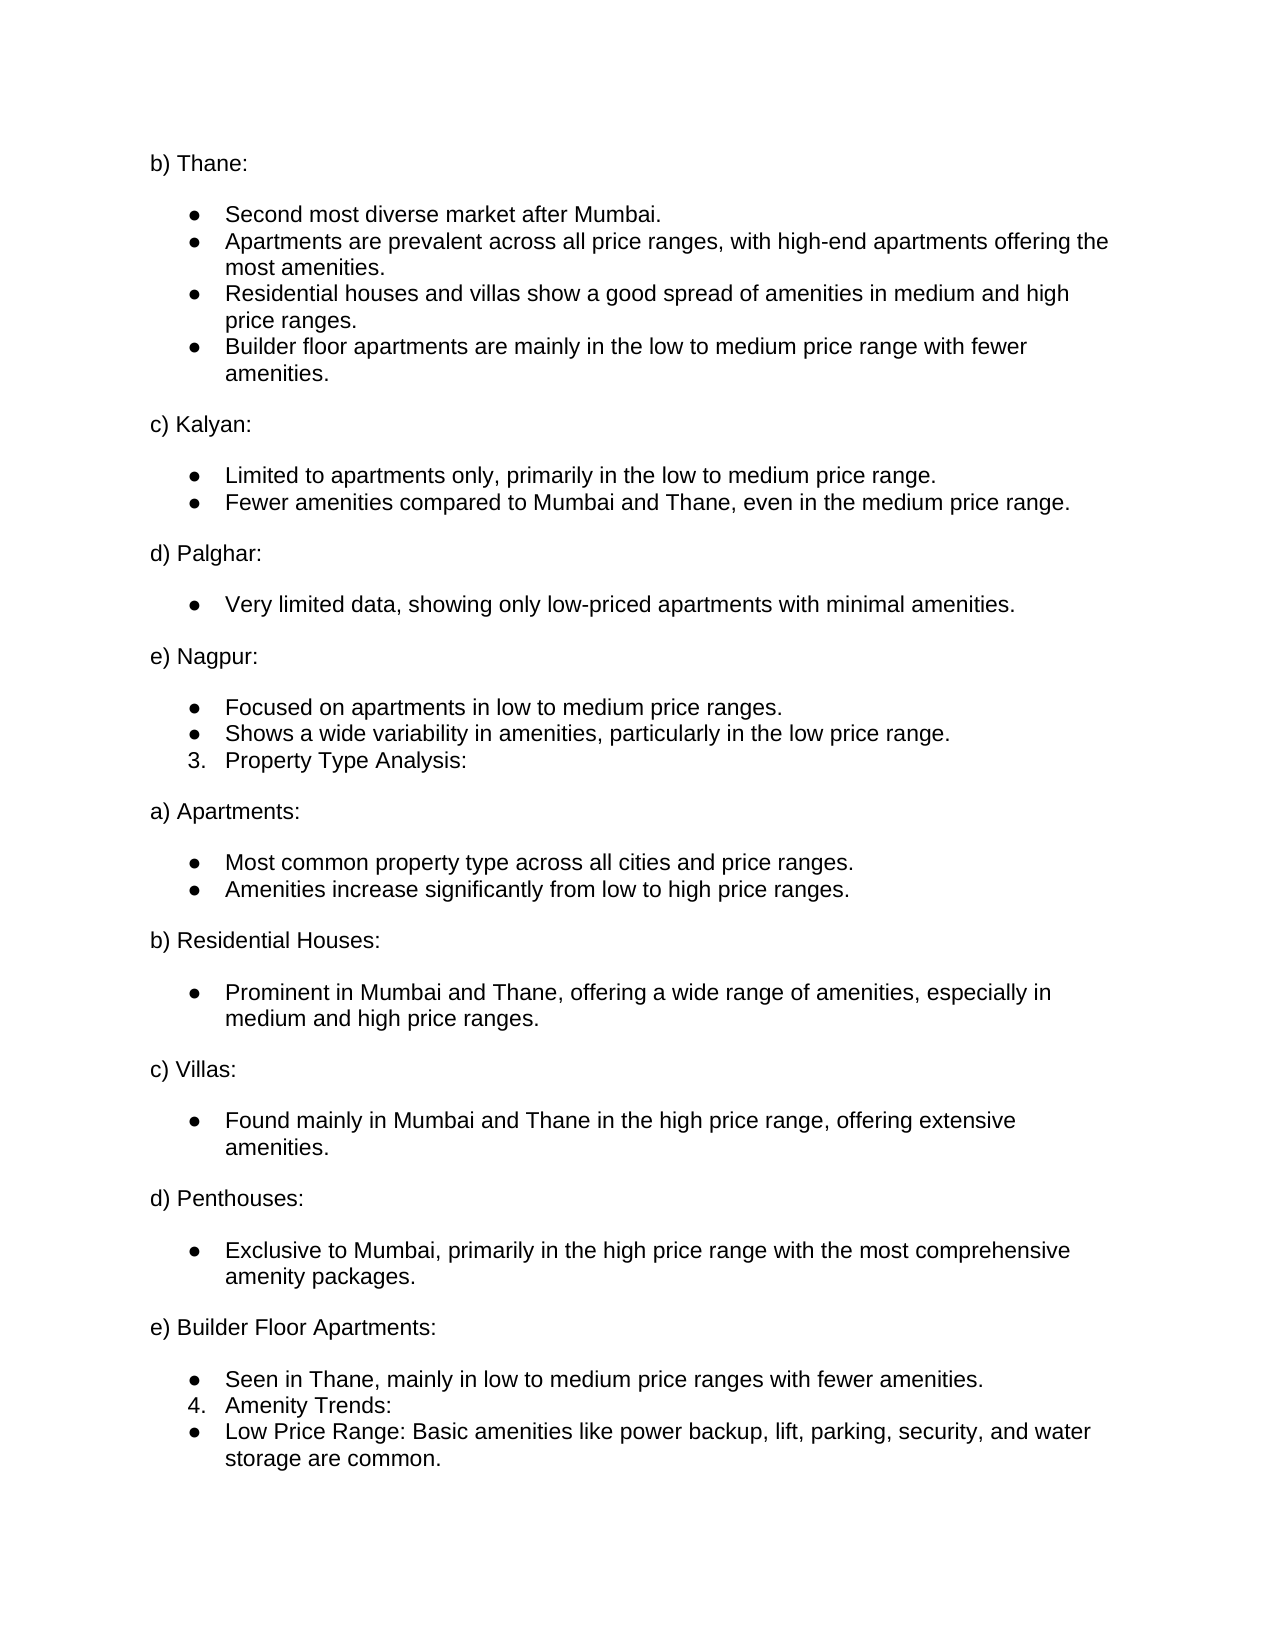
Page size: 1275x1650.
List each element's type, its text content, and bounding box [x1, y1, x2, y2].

list Very limited data, showing only low-priced apartments with minimal amenities. [187, 591, 1125, 618]
text c) Kalyan: [150, 411, 1125, 437]
list Second most diverse market after Mumbai. [187, 201, 1125, 228]
list Seen in Thane, mainly in low to medium price ranges with fewer amenities. [187, 1366, 1125, 1392]
text d) Palghar: [150, 540, 1125, 566]
list Most common property type across all cities and price ranges. [187, 849, 1125, 876]
text b) Thane: [150, 150, 1125, 176]
list Focused on apartments in low to medium price ranges. [187, 694, 1125, 720]
list Shows a wide variability in amenities, particularly in the low price range. [187, 720, 1125, 747]
list Amenities increase significantly from low to high price ranges. [187, 876, 1125, 902]
list Residential houses and villas show a good spread of amenities in medium and high price ranges. [187, 280, 1125, 333]
text b) Residential Houses: [150, 927, 1125, 953]
list Limited to apartments only, primarily in the low to medium price range. [187, 462, 1125, 488]
list Low Price Range: Basic amenities like power backup, lift, parking, security, and water storage are common. [187, 1418, 1125, 1471]
text a) Apartments: [150, 798, 1125, 824]
list Prominent in Mumbai and Thane, offering a wide range of amenities, especially in medium and high price ranges. [187, 978, 1125, 1031]
list Exclusive to Mumbai, primarily in the high price range with the most comprehensive amenity packages. [187, 1237, 1125, 1289]
list Fewer amenities compared to Mumbai and Thane, even in the medium price range. [187, 488, 1125, 515]
list Builder floor apartments are mainly in the low to medium price range with fewer amenities. [187, 333, 1125, 386]
text e) Builder Floor Apartments: [150, 1314, 1125, 1341]
list Apartments are prevalent across all price ranges, with high-end apartments offering the most amenities. [187, 228, 1125, 280]
list Amenity Trends: [187, 1392, 1125, 1418]
text d) Penthouses: [150, 1185, 1125, 1212]
list Property Type Analysis: [187, 747, 1125, 773]
text e) Nagpur: [150, 643, 1125, 669]
text c) Villas: [150, 1056, 1125, 1082]
list Found mainly in Mumbai and Thane in the high price range, offering extensive amenities. [187, 1107, 1125, 1160]
